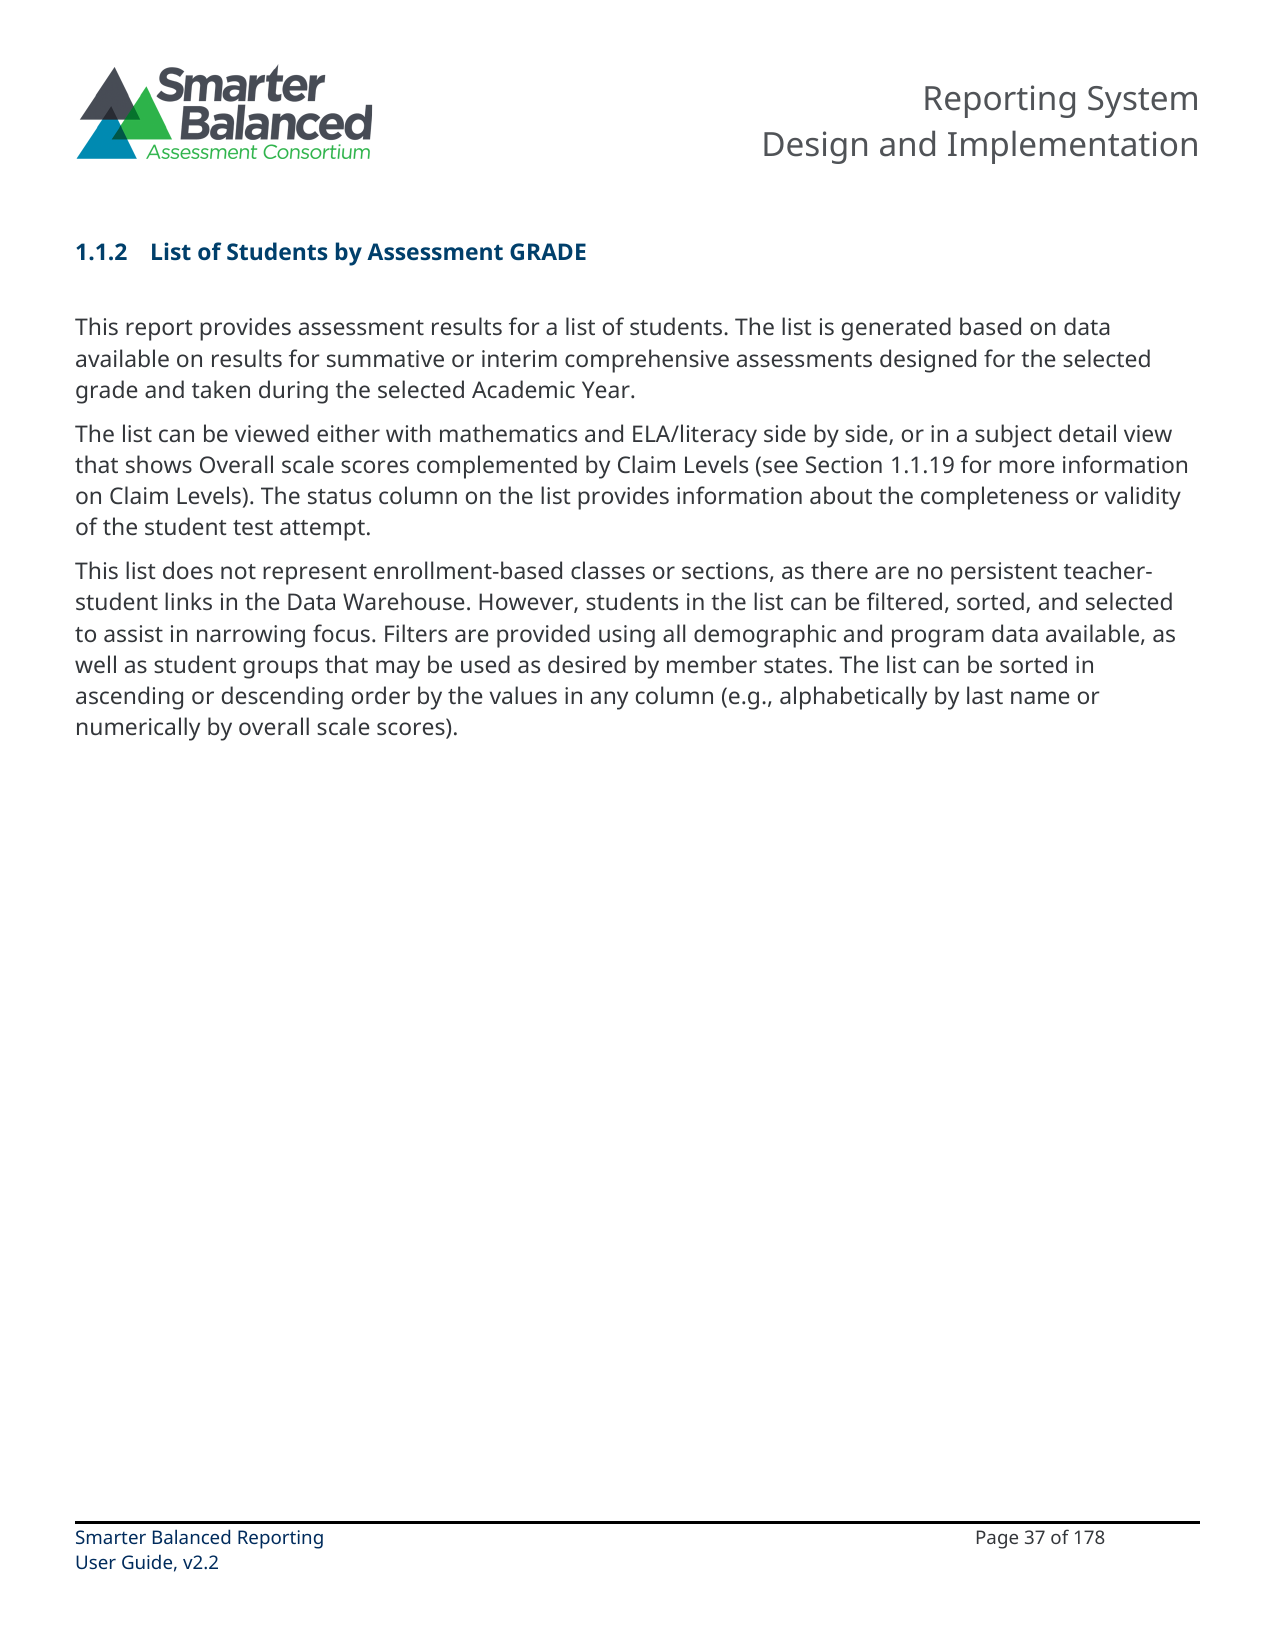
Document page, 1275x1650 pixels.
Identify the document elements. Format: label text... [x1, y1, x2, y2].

text The list can be viewed either with mathematics and ELA/literacy side by side, or in a subject detail view that shows Overall scale scores complemented by Claim Levels (see Section 1.1.19 for more information on Claim Levels). The status column on the list provides information about the completeness or validity of the student test attempt. [75, 417, 1200, 542]
text This report provides assessment results for a list of students. The list is generated based on data available on results for summative or interim comprehensive assessments designed for the selected grade and taken during the selected Academic Year. [75, 311, 1200, 405]
picture [76, 64, 373, 159]
text This list does not represent enrollment-based classes or sections, as there are no persistent teacher-student links in the Data Warehouse. However, students in the list can be filtered, sorted, and selected to assist in narrowing focus. Filters are provided using all demographic and program data available, as well as student groups that may be used as desired by member states. The list can be sorted in ascending or descending order by the values in any column (e.g., alphabetically by last name or numerically by overall scale scores). [75, 555, 1200, 742]
subtitle List of Students by Assessment GRADE [75, 236, 1200, 267]
